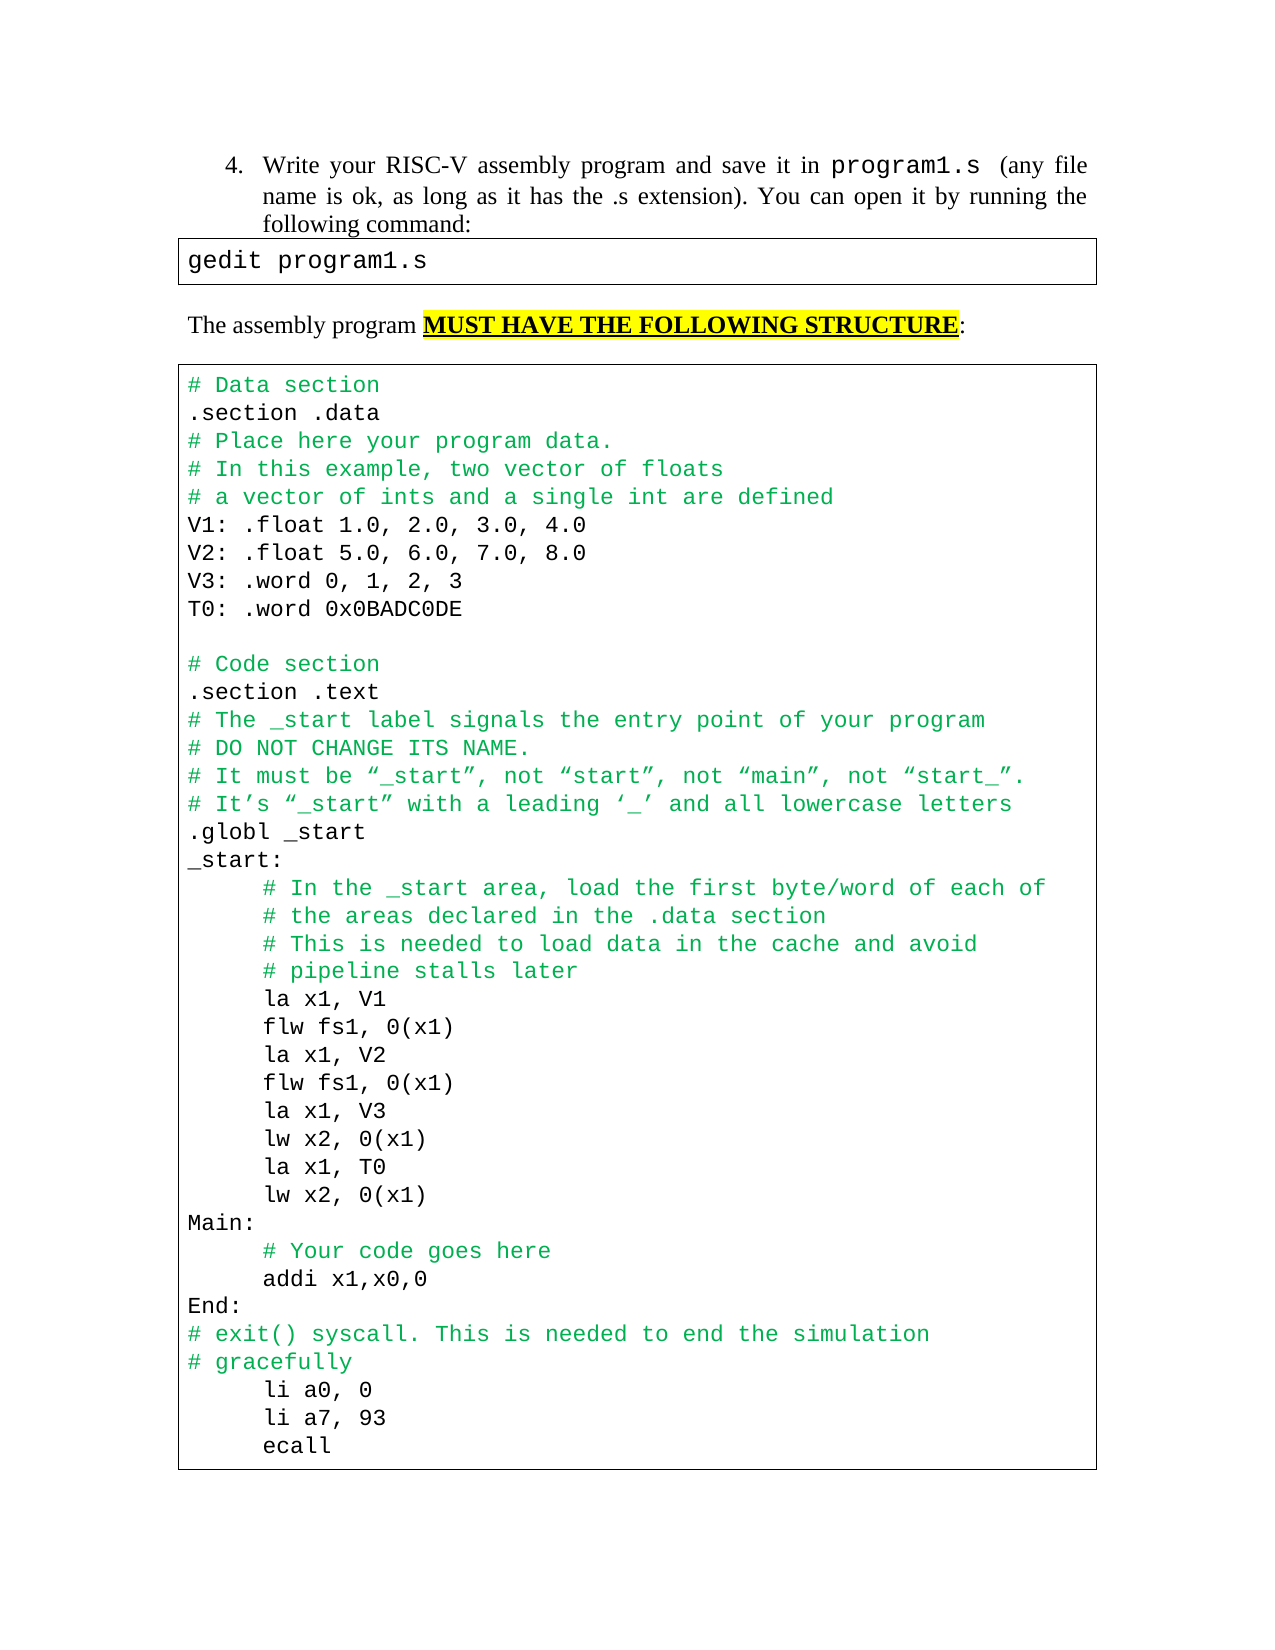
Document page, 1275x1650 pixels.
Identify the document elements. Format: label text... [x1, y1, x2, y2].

text # It’s “_start” with a leading ‘_’ and all lowercase letters [179, 783, 1096, 811]
text The assembly program MUST HAVE THE FOLLOWING STRUCTURE: [959, 310, 1087, 339]
text # Code section [179, 643, 1096, 671]
text la x1, V1 [179, 978, 1096, 1006]
text # Data section [179, 365, 1096, 392]
text # DO NOT CHANGE ITS NAME. [179, 727, 1096, 755]
text End: [179, 1285, 1096, 1313]
text Main: [179, 1202, 1096, 1229]
text li a7, 93 [179, 1397, 1096, 1425]
text ecall [179, 1425, 1096, 1469]
text # a vector of ints and a single int are defined [179, 476, 1096, 504]
text li a0, 0 [179, 1369, 1096, 1397]
text # pipeline stalls later [179, 950, 1096, 978]
text # the areas declared in the .data section [179, 894, 1096, 922]
text The assembly program MUST HAVE THE FOLLOWING STRUCTURE: [187, 310, 423, 339]
text .section .data [179, 392, 1096, 420]
text V3: .word 0, 1, 2, 3 [179, 559, 1096, 587]
text # Your code goes here [179, 1229, 1096, 1257]
text .globl _start [179, 811, 1096, 839]
text flw fs1, 0(x1) [179, 1062, 1096, 1090]
text # It must be “_start”, not “start”, not “main”, not “start_”. [179, 755, 1096, 783]
text V1: .float 1.0, 2.0, 3.0, 4.0 [179, 504, 1096, 532]
text la x1, T0 [179, 1146, 1096, 1174]
text T0: .word 0x0BADC0DE [179, 587, 1096, 623]
text V2: .float 5.0, 6.0, 7.0, 8.0 [179, 532, 1096, 559]
text addi x1,x0,0 [179, 1257, 1096, 1285]
text _start: [179, 839, 1096, 867]
text # Place here your program data. [179, 420, 1096, 448]
text la x1, V2 [179, 1034, 1096, 1062]
text # This is needed to load data in the cache and avoid [179, 922, 1096, 950]
text # The _start label signals the entry point of your program [179, 699, 1096, 727]
text # In the _start area, load the first byte/word of each of [179, 867, 1096, 894]
list gedit program1.s [179, 239, 1096, 284]
text .section .text [179, 671, 1096, 699]
text lw x2, 0(x1) [179, 1174, 1096, 1202]
text # In this example, two vector of floats [179, 448, 1096, 476]
text la x1, V3 [179, 1090, 1096, 1118]
list Write your RISC-V assembly program and save it in program1.s (any file name is ok, as long as it has the .s extension). You can open it by running the following command: [225, 150, 1087, 238]
text flw fs1, 0(x1) [179, 1006, 1096, 1034]
text lw x2, 0(x1) [179, 1118, 1096, 1146]
text # exit() syscall. This is needed to end the simulation [179, 1313, 1096, 1341]
text # gracefully [179, 1341, 1096, 1369]
